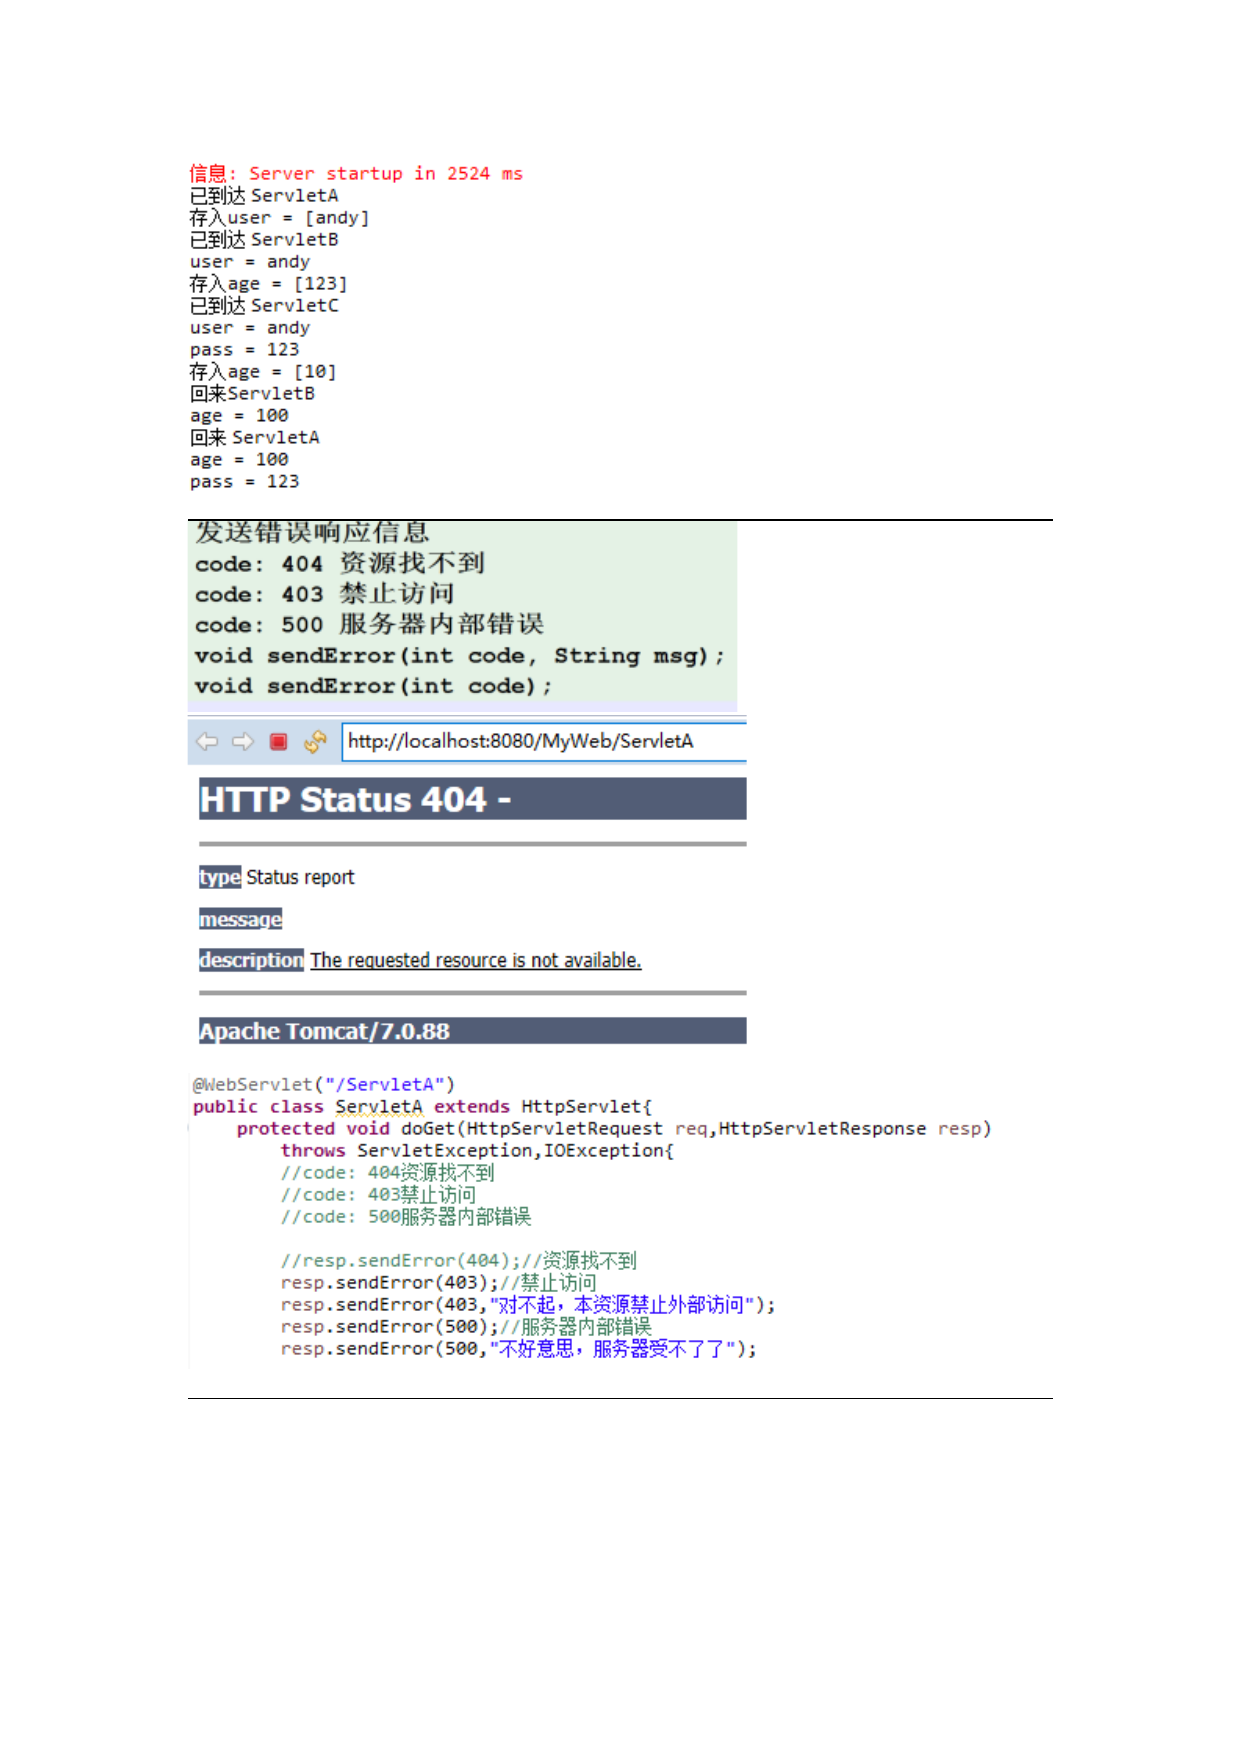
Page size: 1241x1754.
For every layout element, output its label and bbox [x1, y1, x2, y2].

picture [187, 162, 532, 494]
picture [187, 520, 738, 712]
picture [187, 715, 747, 1052]
picture [187, 1073, 996, 1369]
